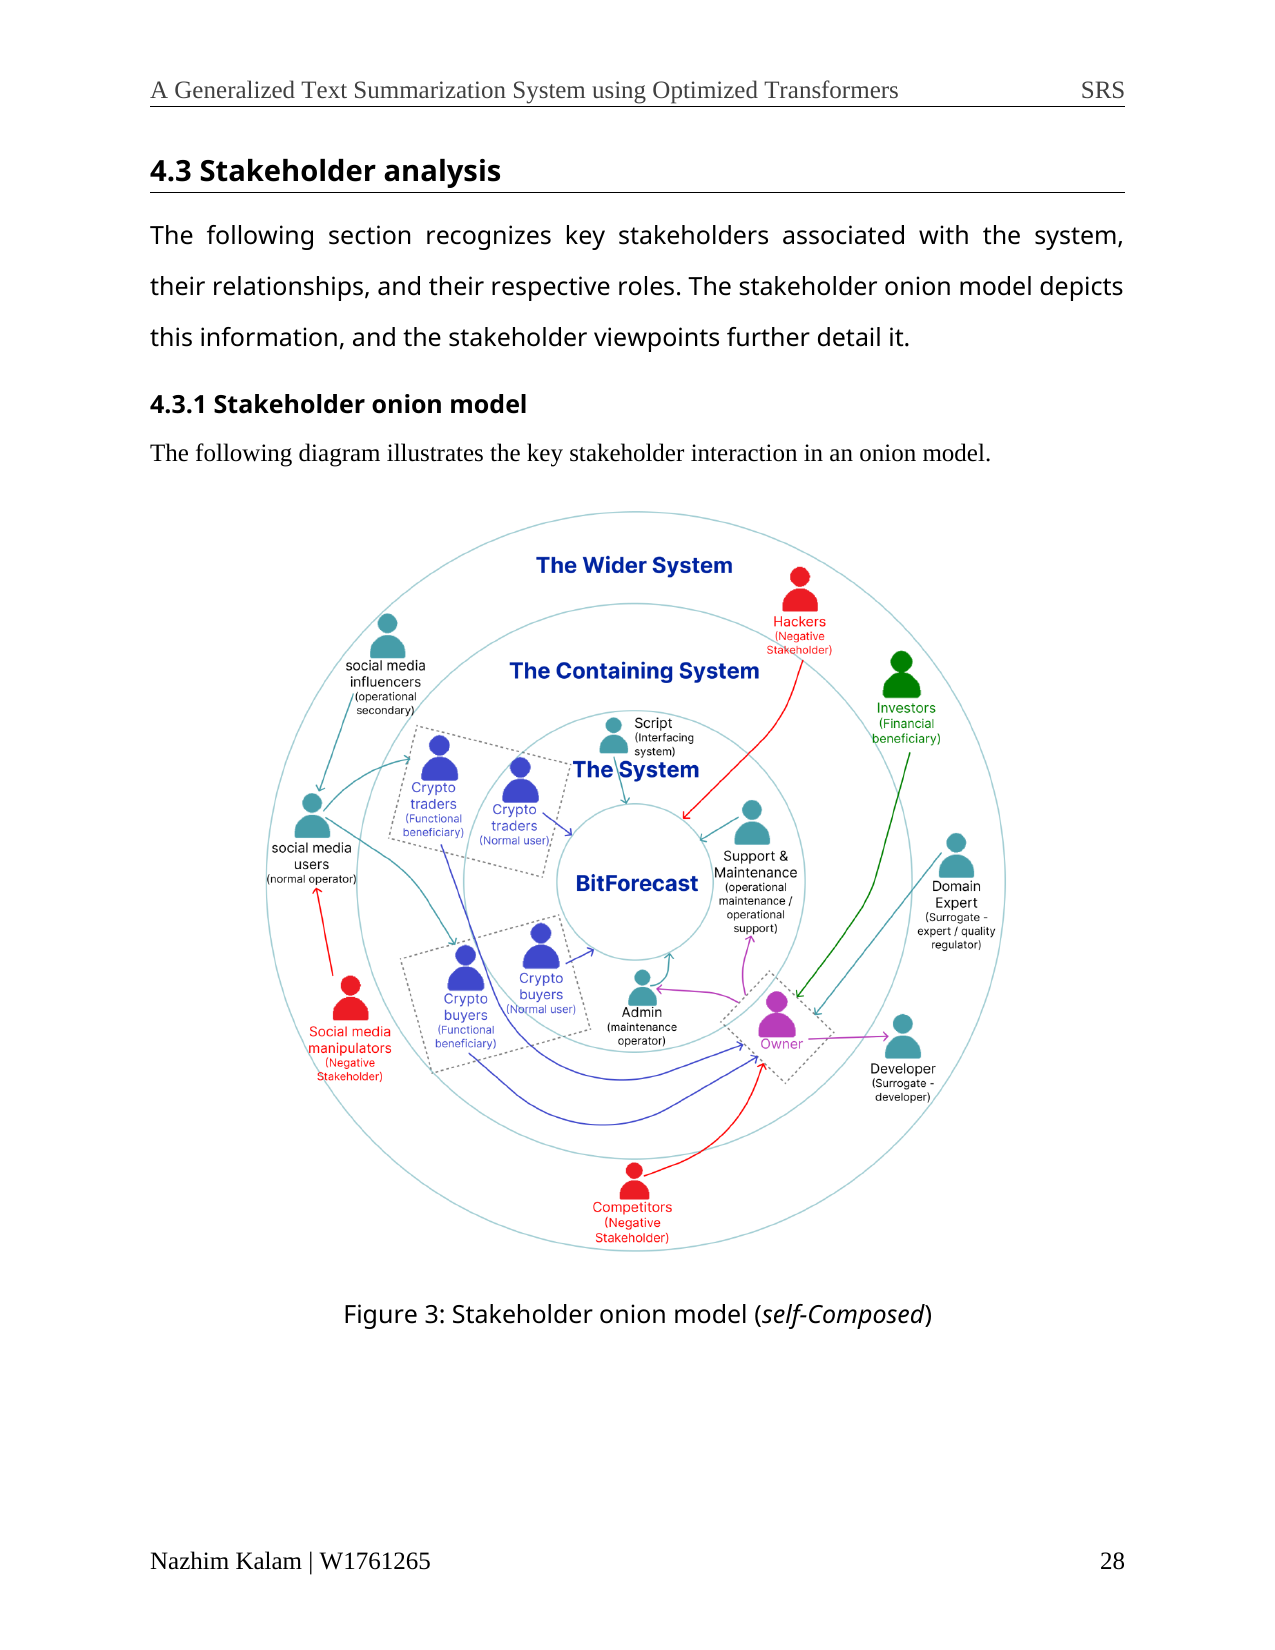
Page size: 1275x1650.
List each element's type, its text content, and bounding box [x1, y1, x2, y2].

subtitle 4.3.1 Stakeholder onion model [150, 387, 1125, 421]
picture [227, 497, 1048, 1266]
text The following diagram illustrates the key stakeholder interaction in an onion model. [150, 438, 1125, 467]
text The following section recognizes key stakeholders associated with the system, their relationships, and their respective roles. The stakeholder onion model depicts this information, and the stakeholder viewpoints further detail it. [150, 217, 1125, 353]
subtitle 4.3 Stakeholder analysis [150, 150, 1125, 192]
